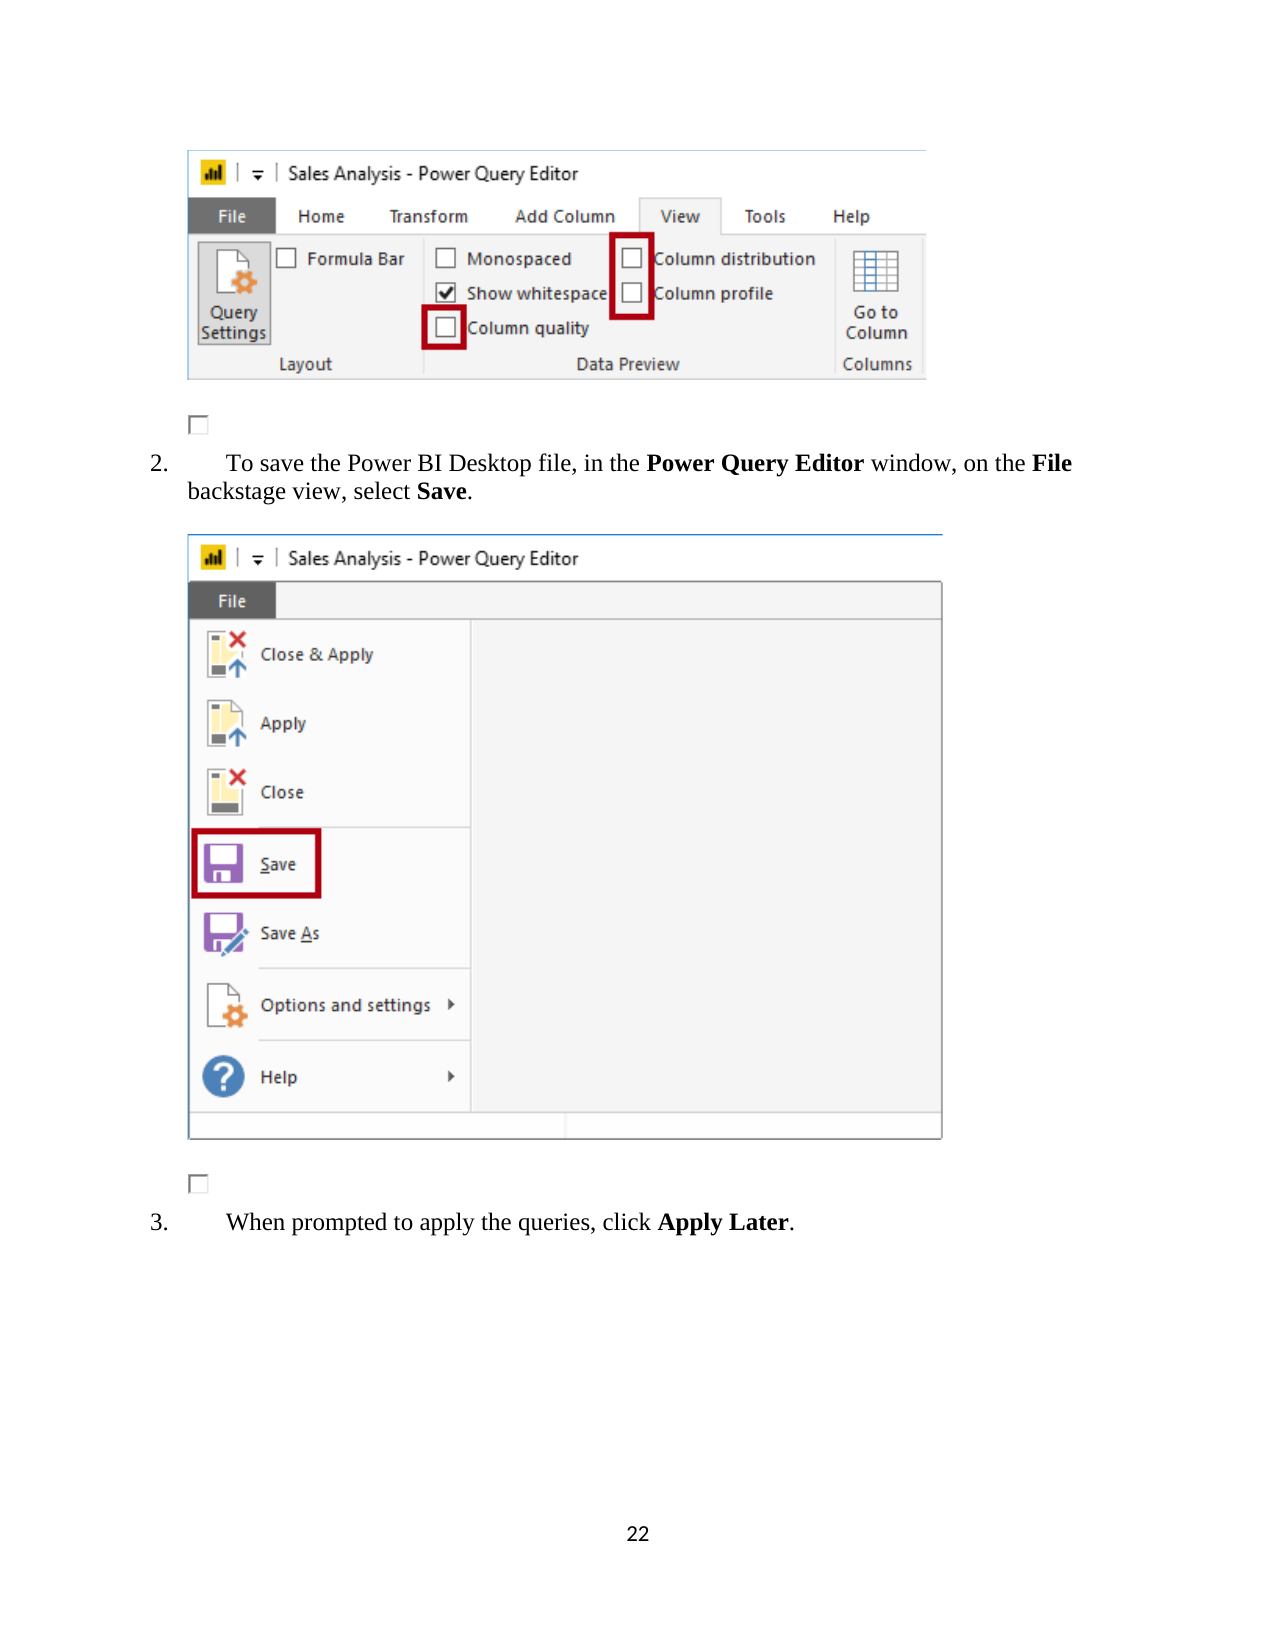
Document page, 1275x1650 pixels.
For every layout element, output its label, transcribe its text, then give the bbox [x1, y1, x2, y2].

picture [187, 150, 927, 380]
picture [187, 534, 943, 1140]
list To save the Power BI Desktop file, in the Power Query Editor window, on the File backstage view, select Save. [150, 409, 1162, 505]
list When prompted to apply the queries, click Apply Later. [150, 1168, 1162, 1236]
